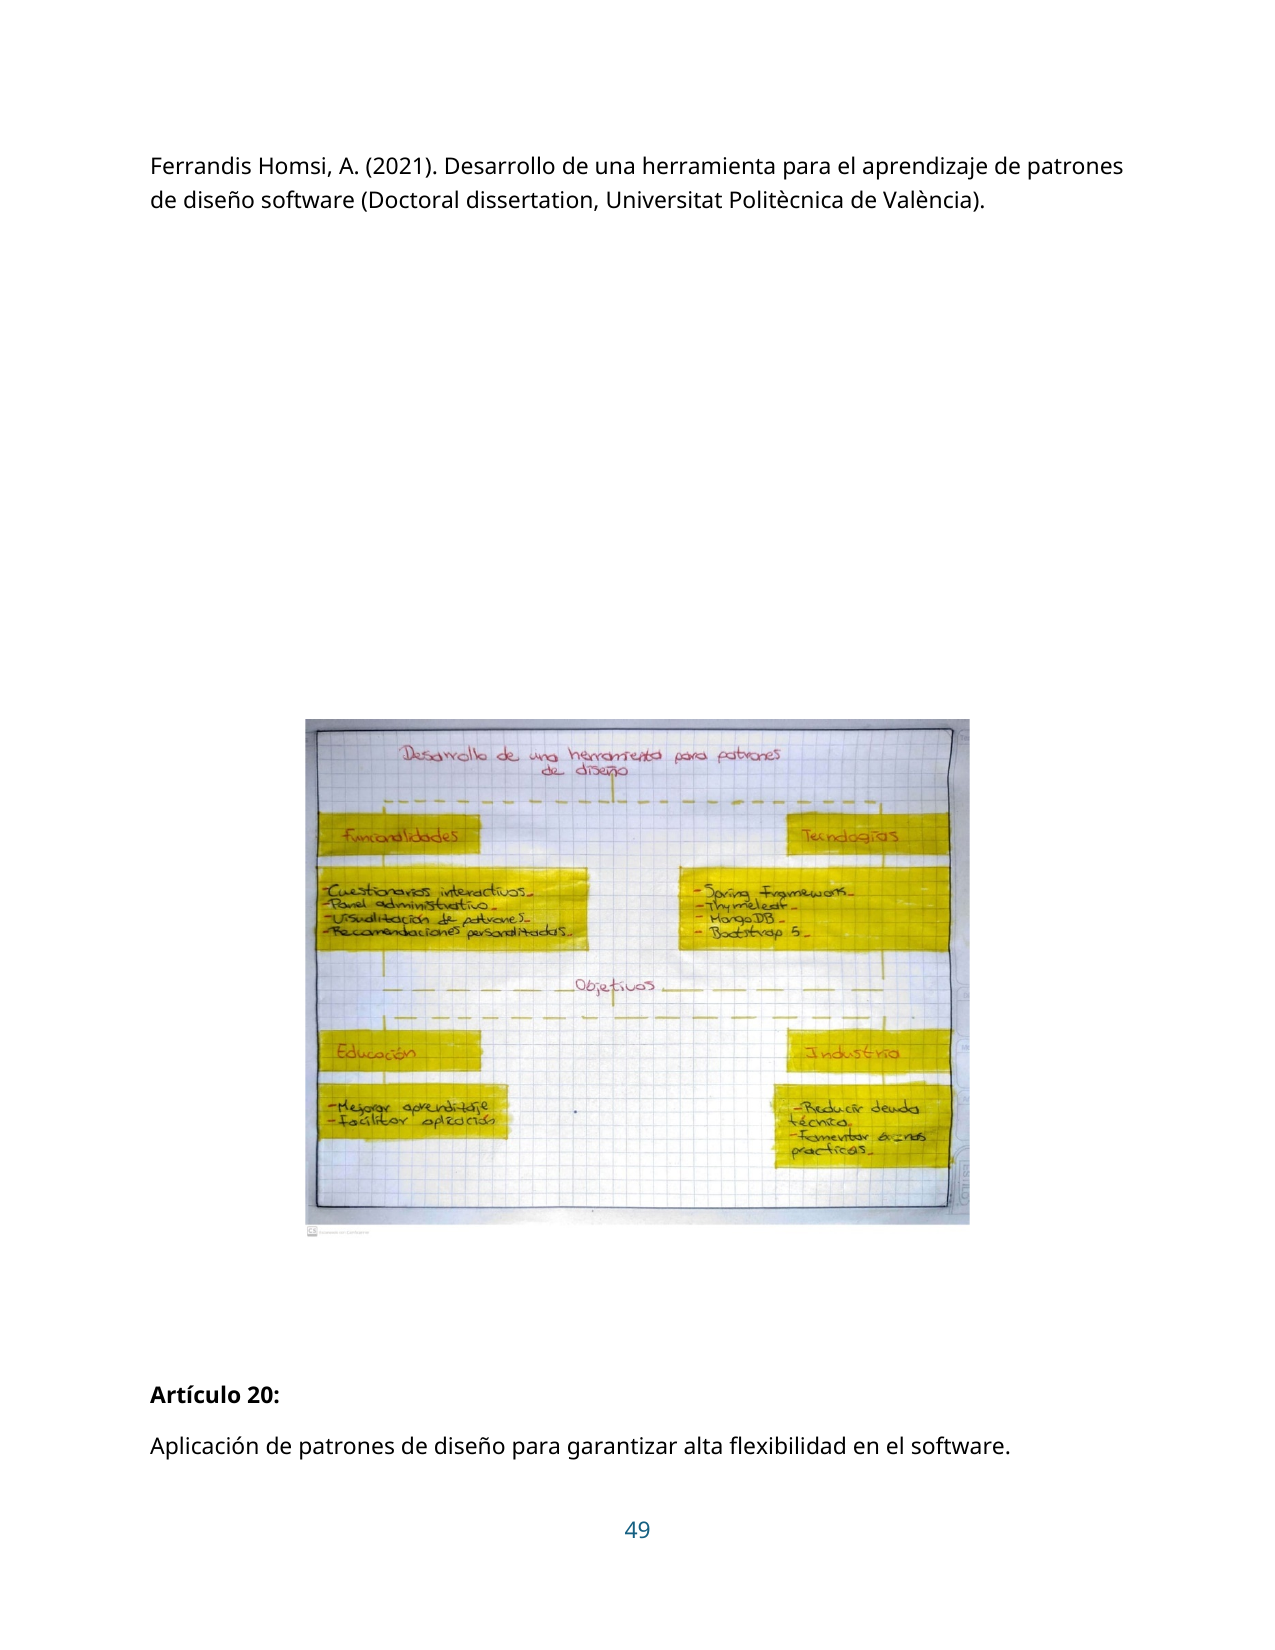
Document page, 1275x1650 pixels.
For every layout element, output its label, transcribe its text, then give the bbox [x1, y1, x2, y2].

picture [305, 719, 970, 1238]
text Ferrandis Homsi, A. (2021). Desarrollo de una herramienta para el aprendizaje de patrones de diseño software (Doctoral dissertation, Universitat Politècnica de València). [150, 150, 1125, 215]
text Aplicación de patrones de diseño para garantizar alta flexibilidad en el software. [150, 1429, 1125, 1461]
text Artículo 20: [150, 1379, 1125, 1410]
